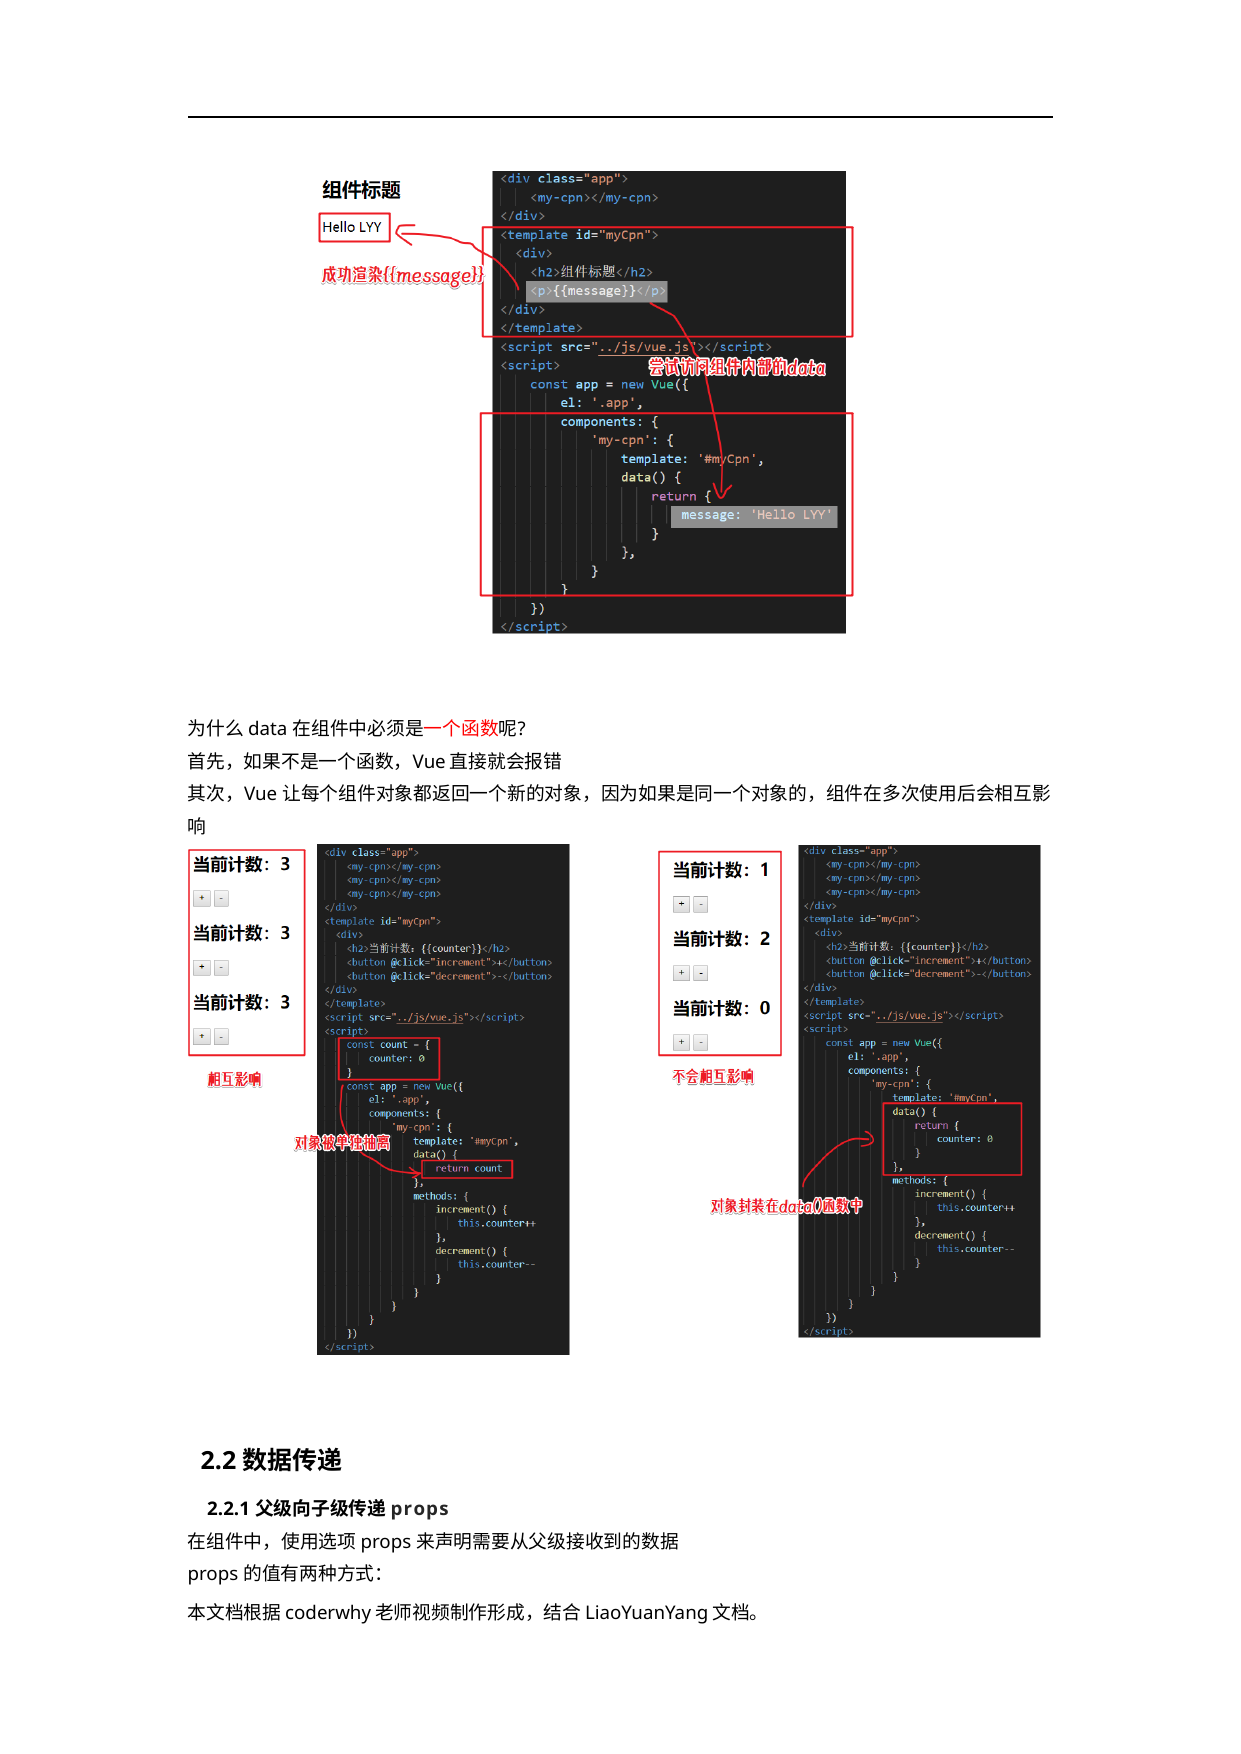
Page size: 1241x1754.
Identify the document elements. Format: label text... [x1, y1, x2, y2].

subtitle 2.2.1 父级向子级传递 props [187, 1491, 1053, 1524]
text props 的值有两种方式： [187, 1556, 1053, 1589]
picture [316, 162, 858, 643]
picture [187, 841, 1053, 1365]
text 其次，Vue 让每个组件对象都返回一个新的对象，因为如果是同一个对象的，组件在多次使用后会相互影响 [187, 776, 1053, 841]
text 在组件中，使用选项 props 来声明需要从父级接收到的数据 [187, 1524, 1053, 1556]
text 首先，如果不是一个函数，Vue直接就会报错 [187, 744, 1053, 776]
subtitle 2.2 数据传递 [187, 1426, 1053, 1491]
text 为什么 data 在组件中必须是一个函数呢? [187, 711, 1053, 744]
